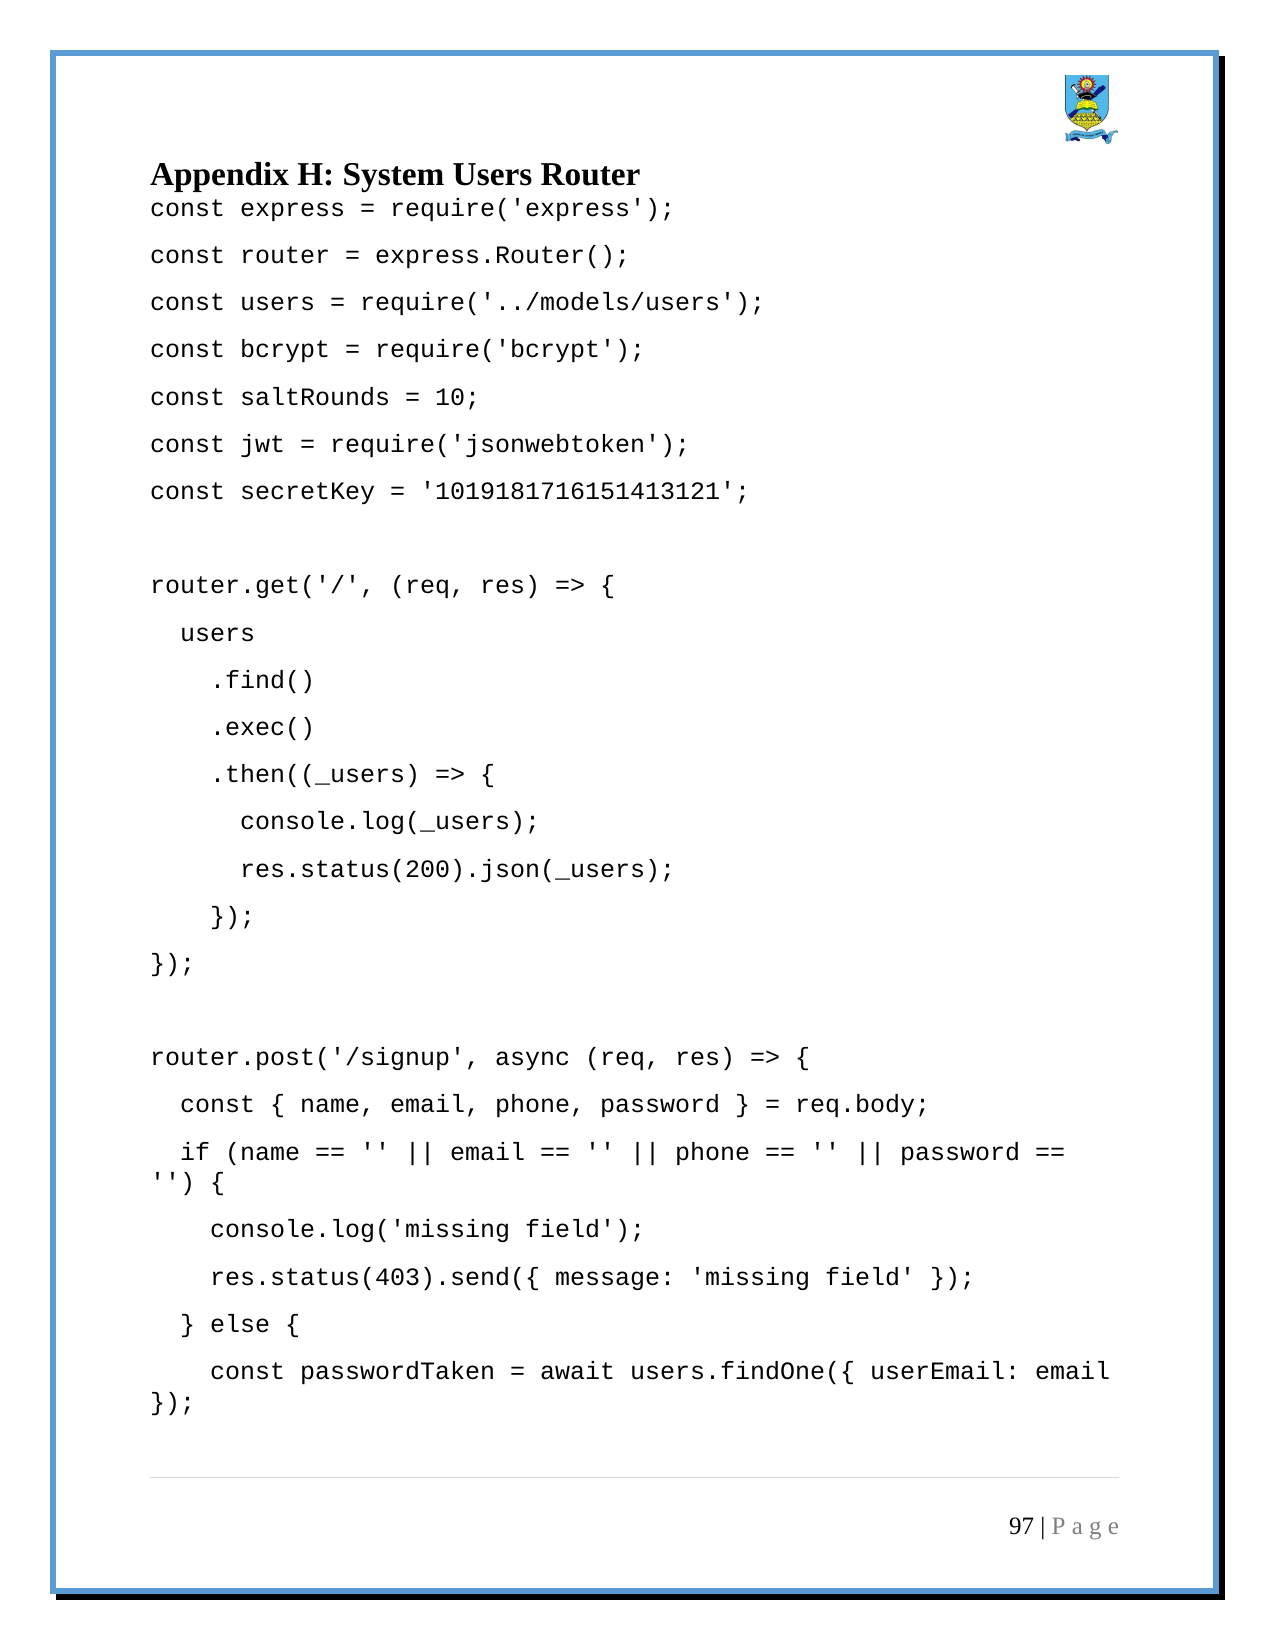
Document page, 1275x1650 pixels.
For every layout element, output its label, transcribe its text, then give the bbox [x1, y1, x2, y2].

subtitle Appendix H: System Users Router [150, 154, 1119, 192]
text const jwt = require('jsonwebtoken'); [150, 431, 1119, 460]
text users [150, 620, 1119, 648]
text const secretKey = '1019181716151413121'; [150, 479, 1119, 507]
text const passwordTaken = await users.findOne({ userEmail: email }); [150, 1358, 1119, 1417]
text res.status(403).send({ message: 'missing field' }); [150, 1264, 1119, 1292]
text const express = require('express'); [150, 196, 1119, 224]
text .find() [150, 667, 1119, 696]
text }); [150, 951, 1119, 979]
text const bcrypt = require('bcrypt'); [150, 337, 1119, 365]
picture [1056, 75, 1119, 145]
text } else { [150, 1311, 1119, 1340]
text .then((_users) => { [150, 762, 1119, 790]
text const users = require('../models/users'); [150, 290, 1119, 318]
text }); [150, 903, 1119, 932]
text res.status(200).json(_users); [150, 856, 1119, 884]
text if (name == '' || email == '' || phone == '' || password == '') { [150, 1139, 1119, 1198]
text console.log('missing field'); [150, 1217, 1119, 1245]
text router.post('/signup', async (req, res) => { [150, 1045, 1119, 1073]
text const saltRounds = 10; [150, 384, 1119, 413]
text router.get('/', (req, res) => { [150, 573, 1119, 601]
text console.log(_users); [150, 809, 1119, 837]
text const { name, email, phone, password } = req.body; [150, 1092, 1119, 1120]
text const router = express.Router(); [150, 243, 1119, 271]
text .exec() [150, 714, 1119, 743]
